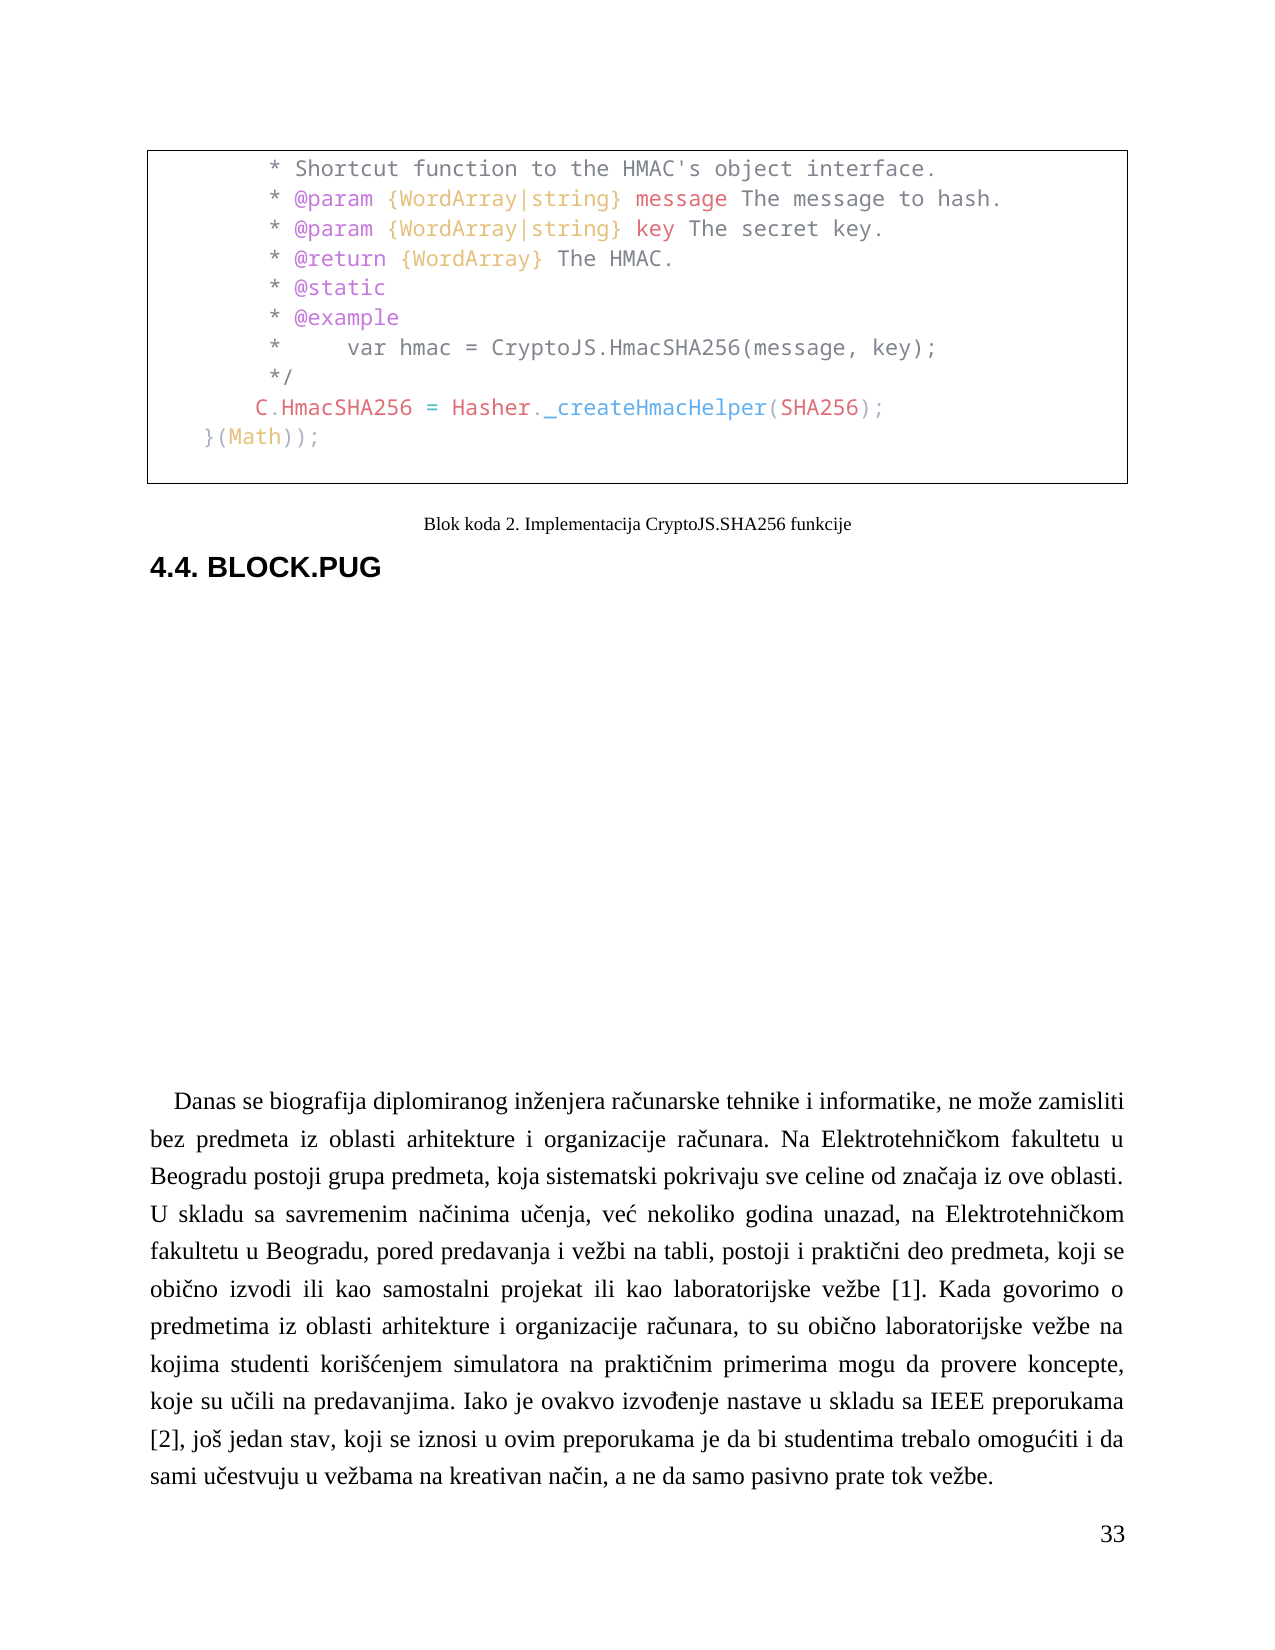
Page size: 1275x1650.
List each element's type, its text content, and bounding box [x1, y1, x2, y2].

text * @param {WordArray|string} message The message to hash. [150, 183, 1125, 213]
text * @example [150, 302, 1125, 332]
text Danas se biografija diplomiranog inženjera računarske tehnike i informatike, ne može zamisliti bez predmeta iz oblasti arhitekture i organizacije računara. Na Elektrotehničkom fakultetu u Beogradu postoji grupa predmeta, koja sistematski pokrivaju sve celine od značaja iz ove oblasti. U skladu sa savremenim načinima učenja, već nekoliko godina unazad, na Elektrotehničkom fakultetu u Beogradu, pored predavanja i vežbi na tabli, postoji i praktični deo predmeta, koji se obično izvodi ili kao samostalni projekat ili kao laboratorijske vežbe [1]. Kada govorimo o predmetima iz oblasti arhitekture i organizacije računara, to su obično laboratorijske vežbe na kojima studenti korišćenjem simulatora na praktičnim primerima mogu da provere koncepte, koje su učili na predavanjima. Iako je ovakvo izvođenje nastave u skladu sa IEEE preporukama [2], još jedan stav, koji se iznosi u ovim preporukama je da bi studentima trebalo omogućiti i da sami učestvuju u vežbama na kreativan način, a ne da samo pasivno prate tok vežbe. [150, 1078, 1125, 1490]
text C.HmacSHA256 = Hasher._createHmacHelper(SHA256); [150, 391, 1125, 421]
text * @return {WordArray} The HMAC. [150, 242, 1125, 272]
text * Shortcut function to the HMAC's object interface. [148, 151, 1127, 183]
text * @static [150, 272, 1125, 302]
text * @param {WordArray|string} key The secret key. [150, 213, 1125, 242]
subtitle Block.pug [150, 546, 1125, 584]
text * var hmac = CryptoJS.HmacSHA256(message, key); [150, 332, 1125, 362]
text }(Math)); [150, 421, 1125, 448]
text */ [150, 362, 1125, 391]
